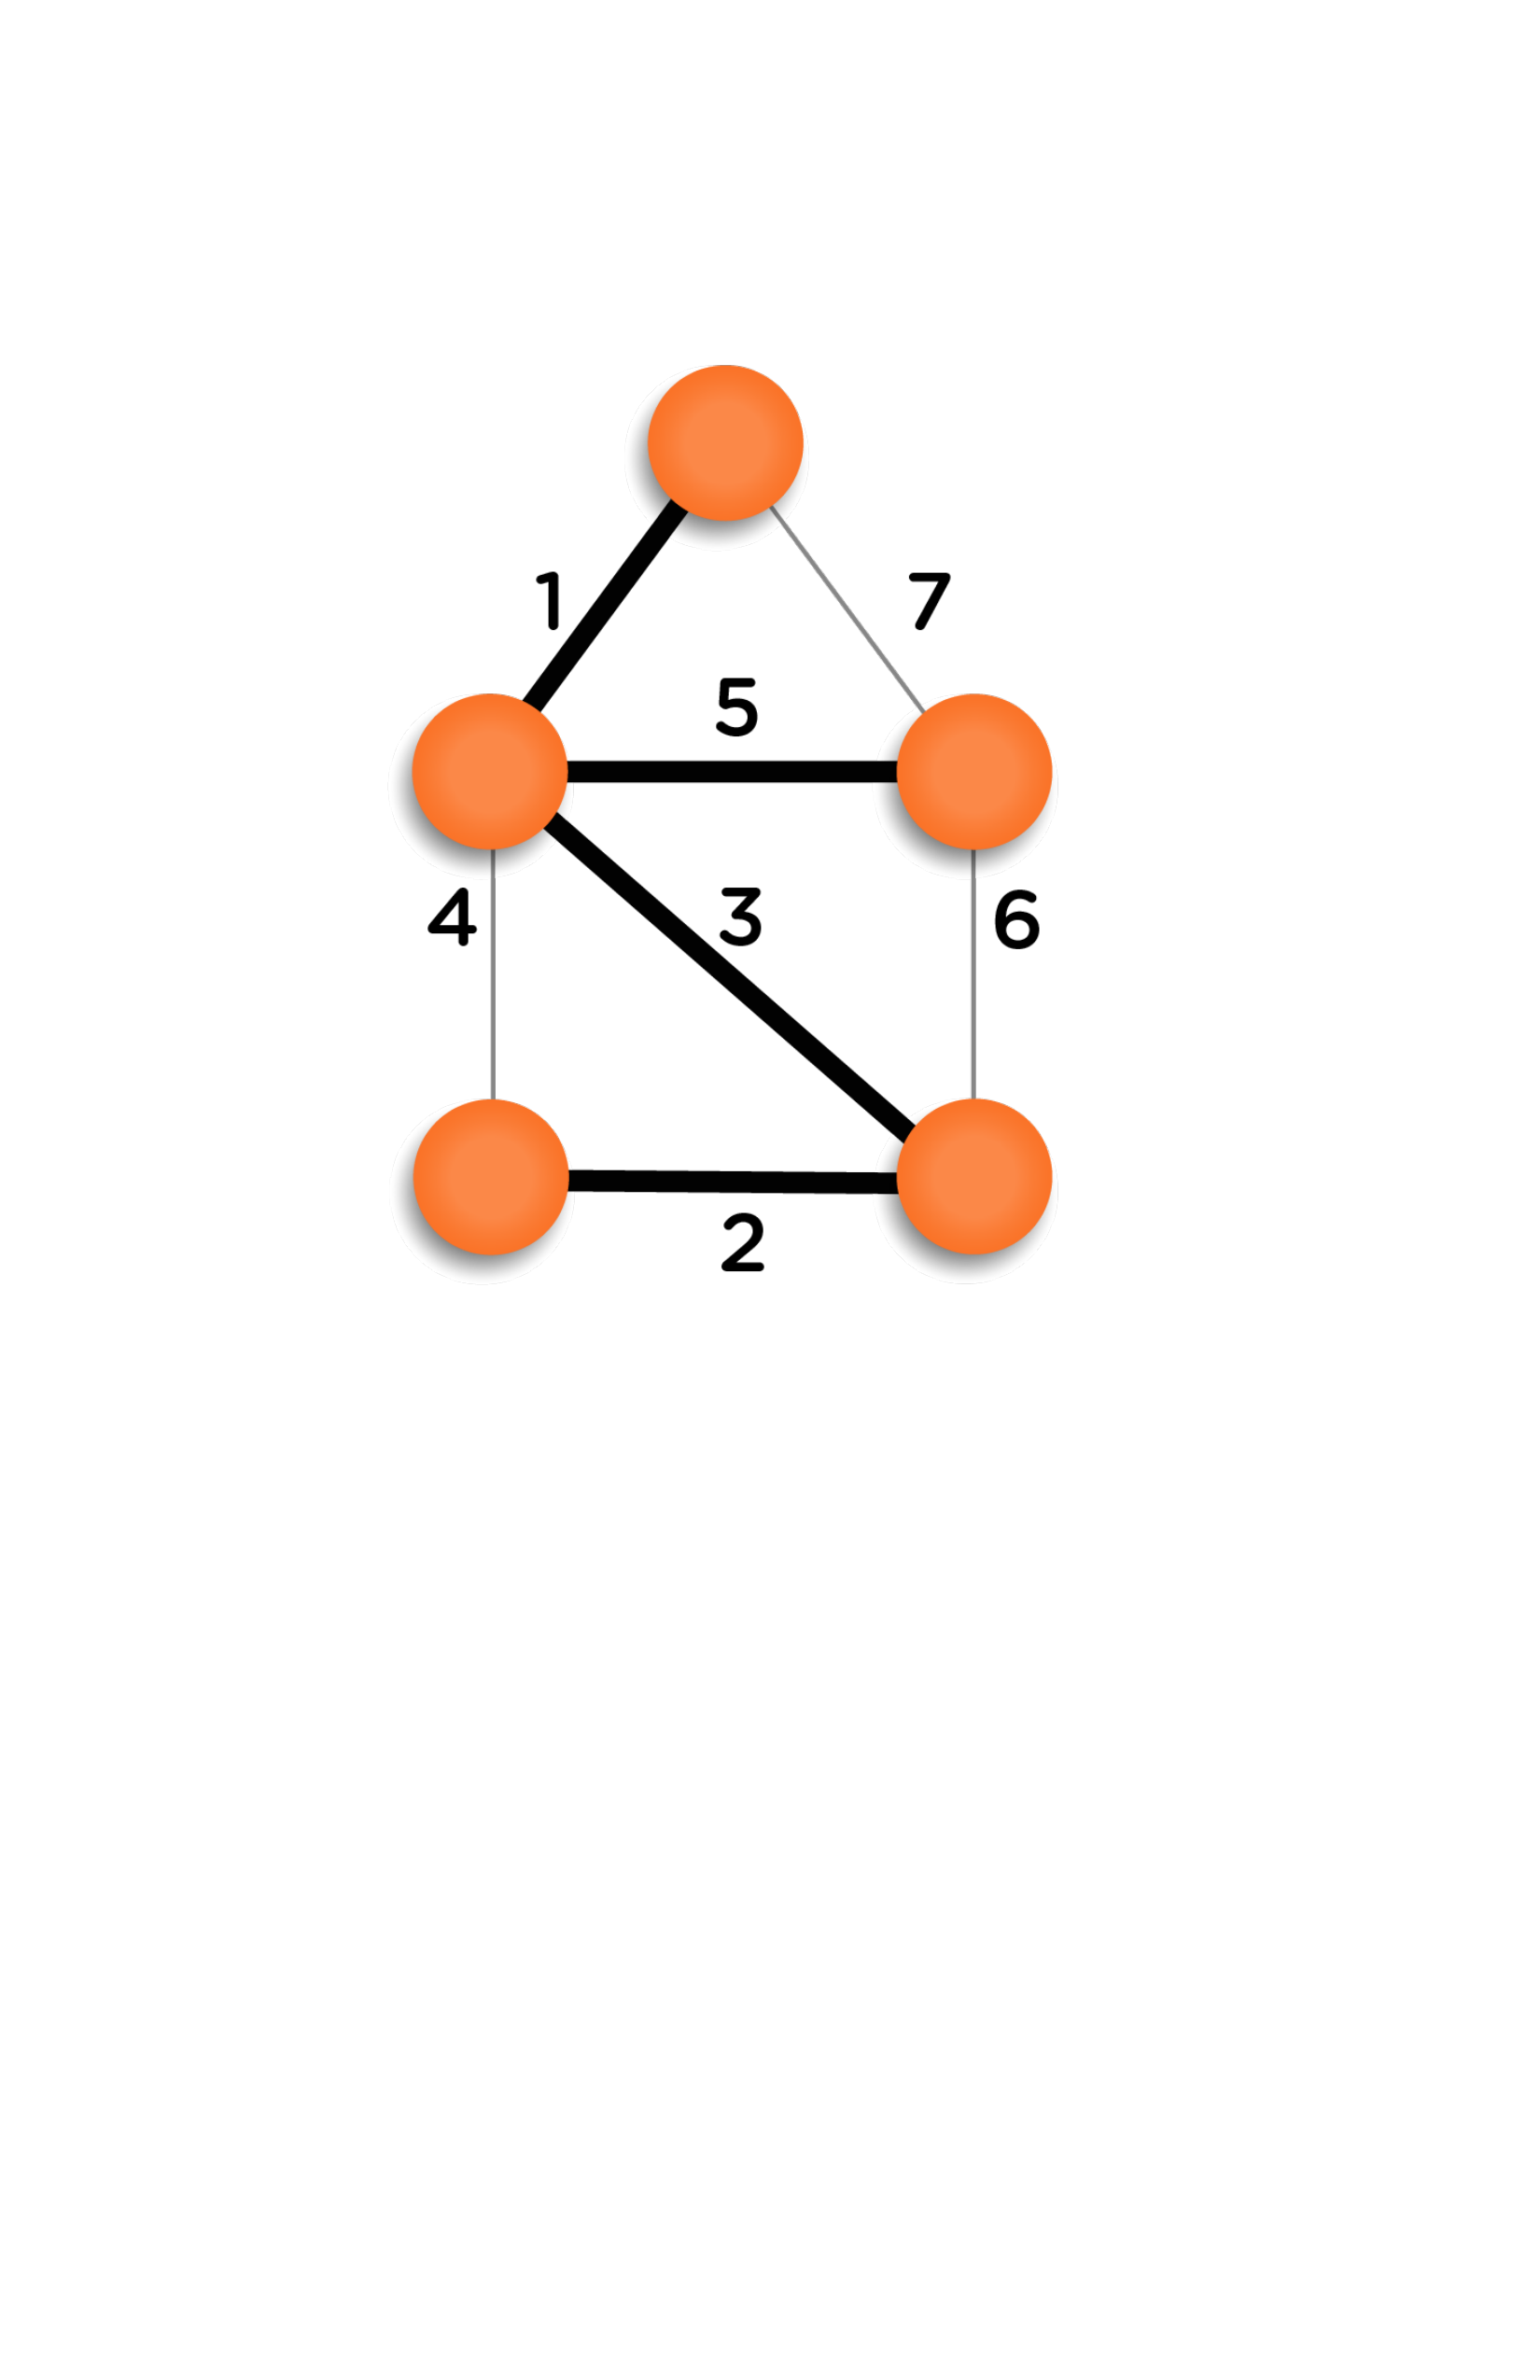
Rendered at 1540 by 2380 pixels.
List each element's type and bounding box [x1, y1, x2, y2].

picture [140, 140, 1400, 1510]
